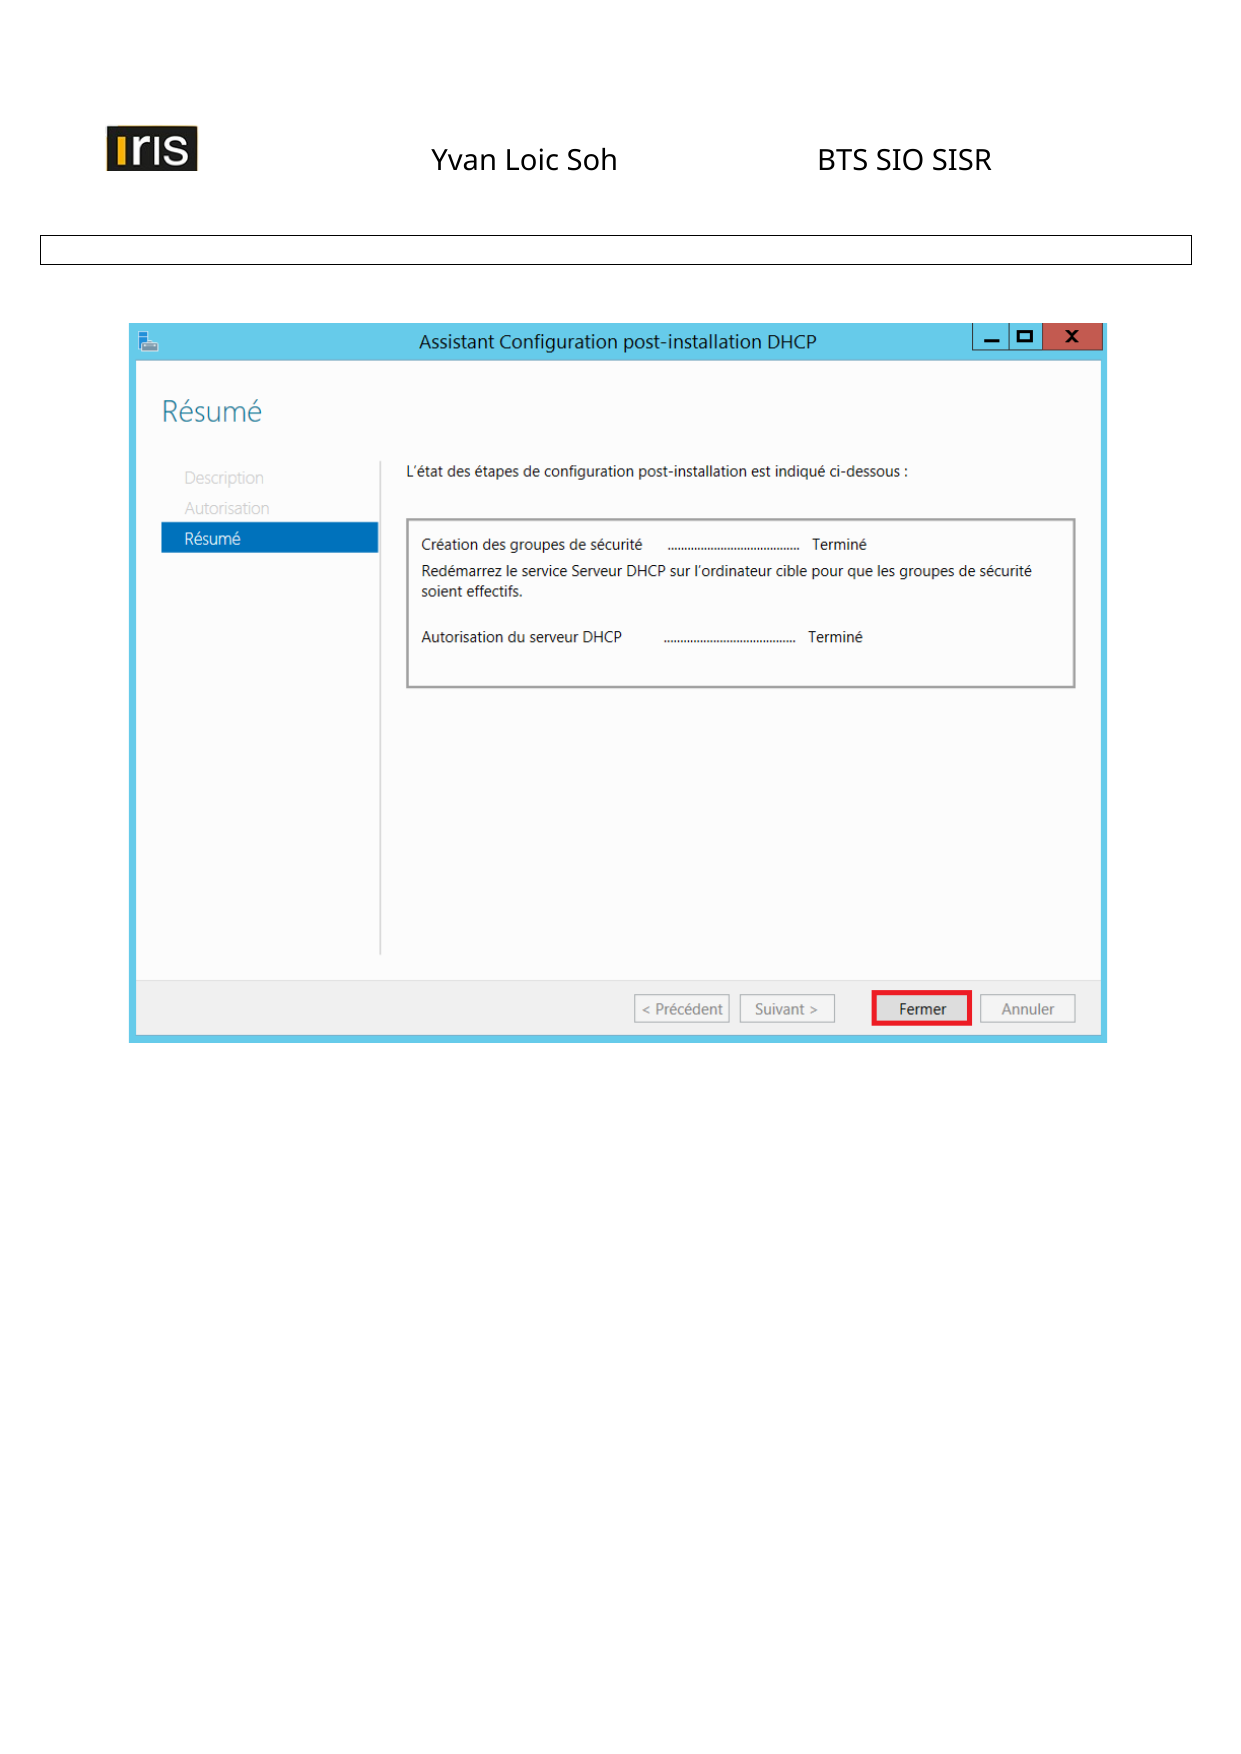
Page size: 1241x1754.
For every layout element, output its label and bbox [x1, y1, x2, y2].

picture [128, 323, 1108, 1043]
picture [52, 107, 240, 171]
